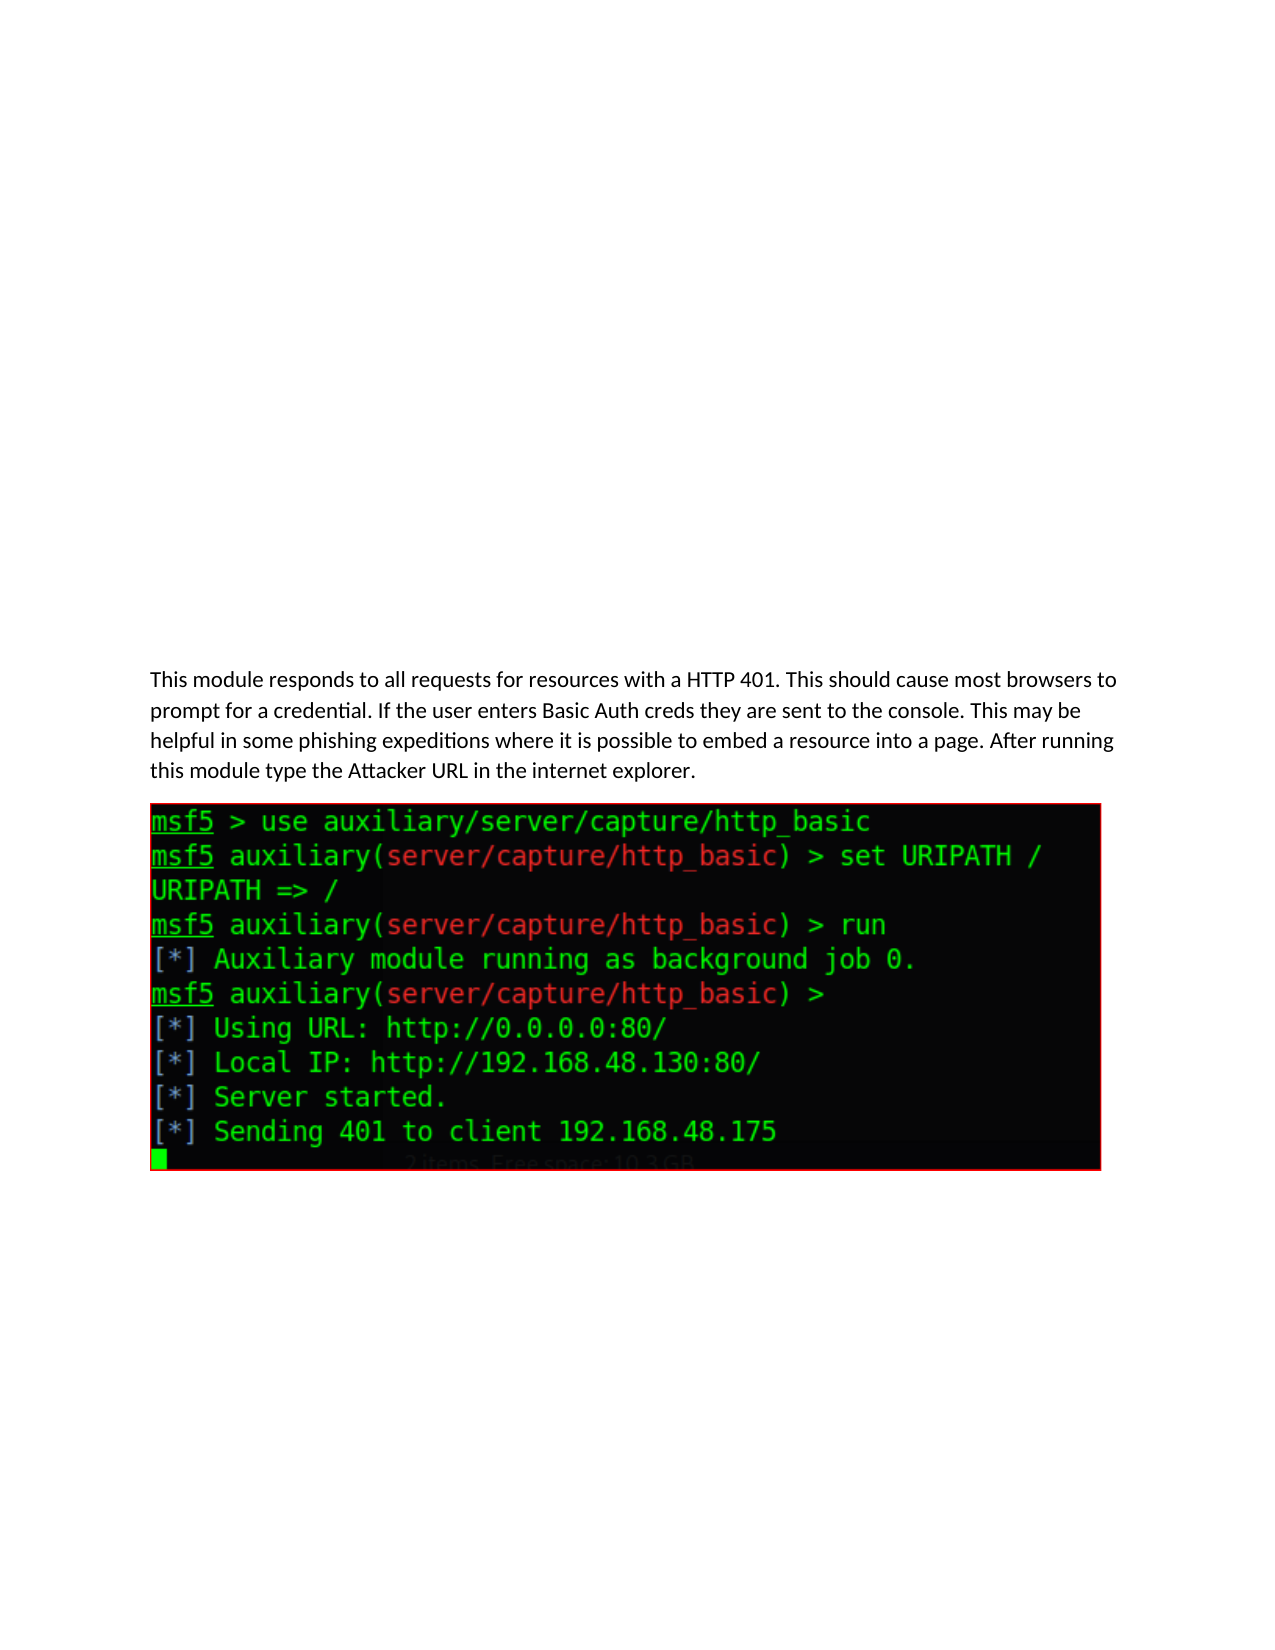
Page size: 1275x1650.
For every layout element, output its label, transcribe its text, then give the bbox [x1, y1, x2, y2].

picture [150, 803, 1102, 1171]
text This module responds to all requests for resources with a HTTP 401. This should cause most browsers to prompt for a credential. If the user enters Basic Auth creds they are sent to the console. This may be helpful in some phishing expeditions where it is possible to embed a resource into a page. After running this module type the Attacker URL in the internet explorer. [150, 666, 1125, 784]
